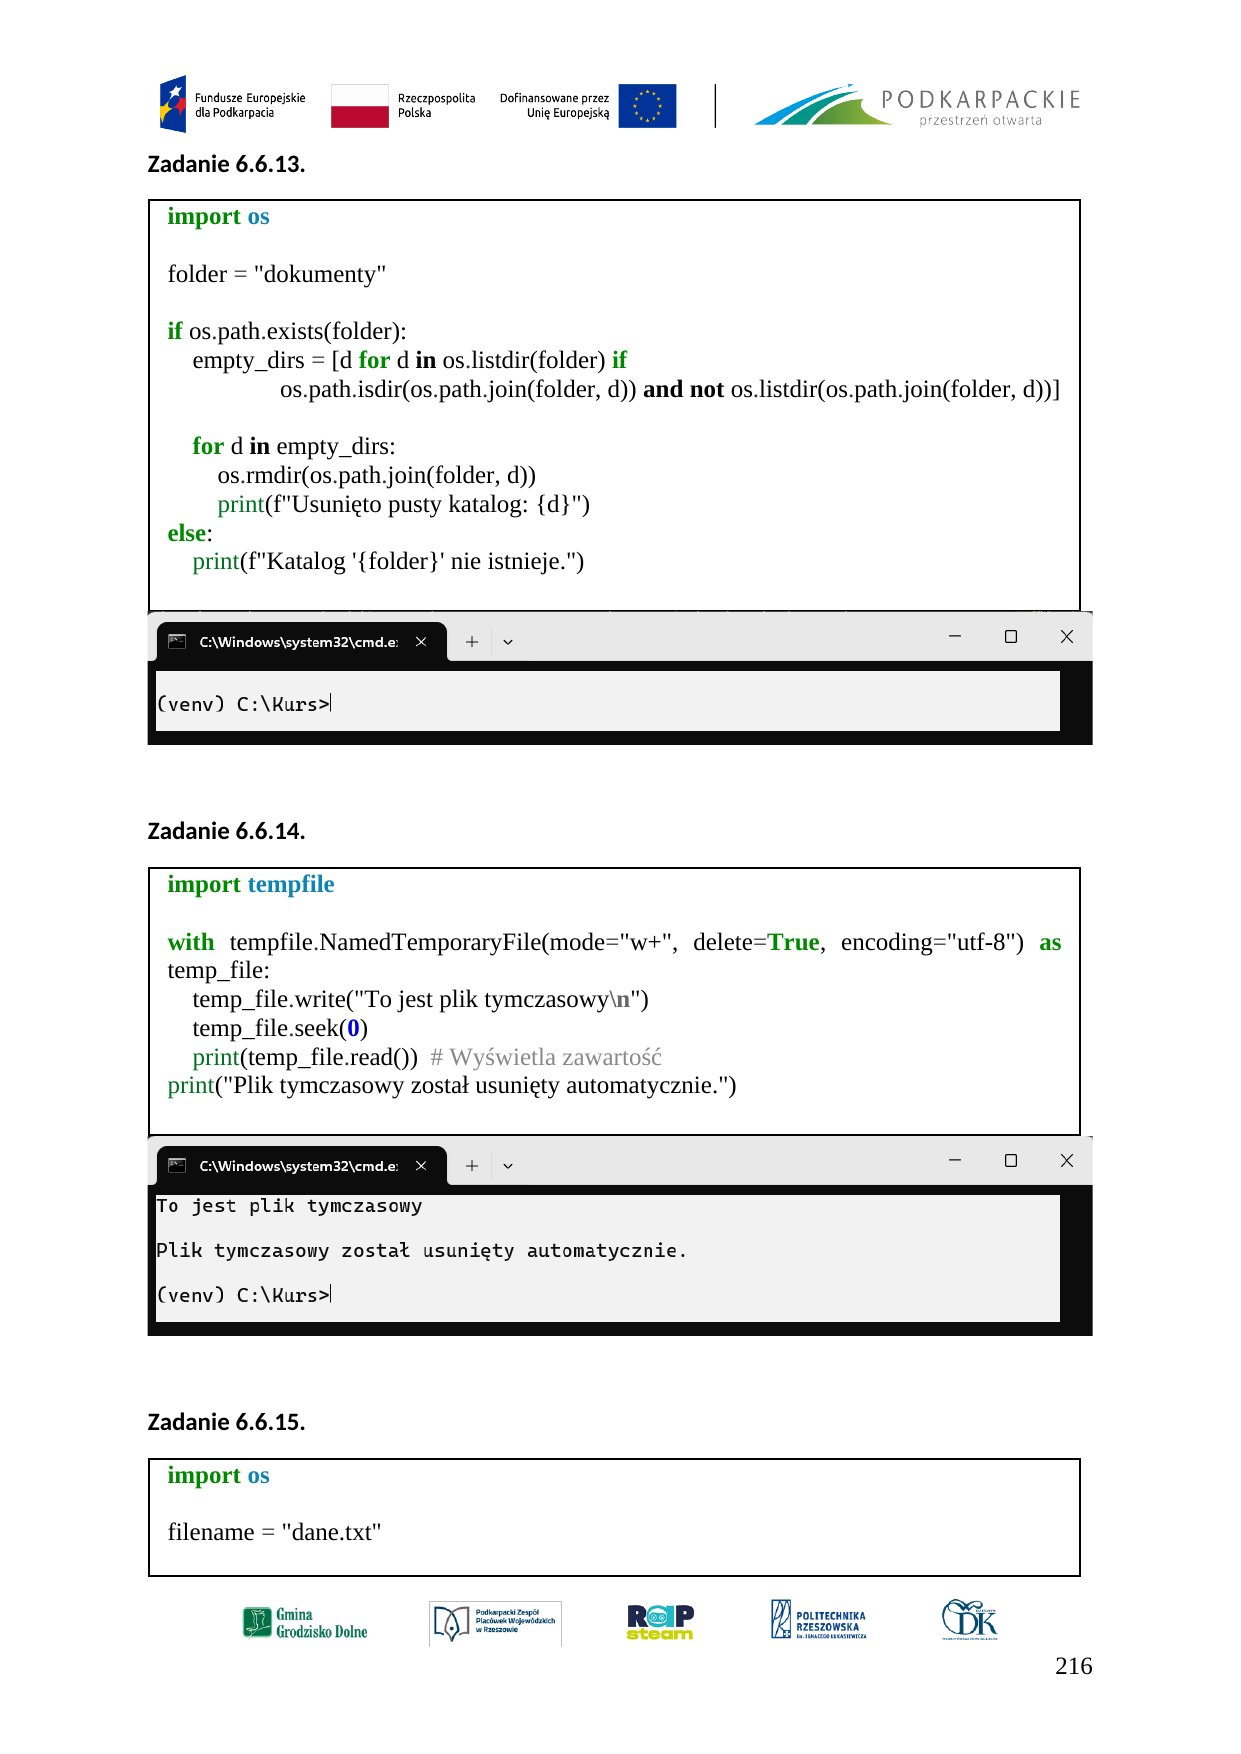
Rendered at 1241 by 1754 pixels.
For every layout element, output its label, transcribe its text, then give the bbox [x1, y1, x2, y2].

table_header [150, 201, 1079, 610]
table_header [150, 869, 1079, 1134]
text Zadanie 6.6.13. [148, 148, 1092, 178]
text Zadanie 6.6.14. [148, 816, 1092, 846]
picture [147, 1136, 1093, 1336]
picture [147, 611, 1093, 745]
picture [242, 1585, 998, 1652]
text Zadanie 6.6.15. [148, 1406, 1092, 1437]
picture [147, 60, 1093, 148]
table_header [150, 1460, 1079, 1575]
